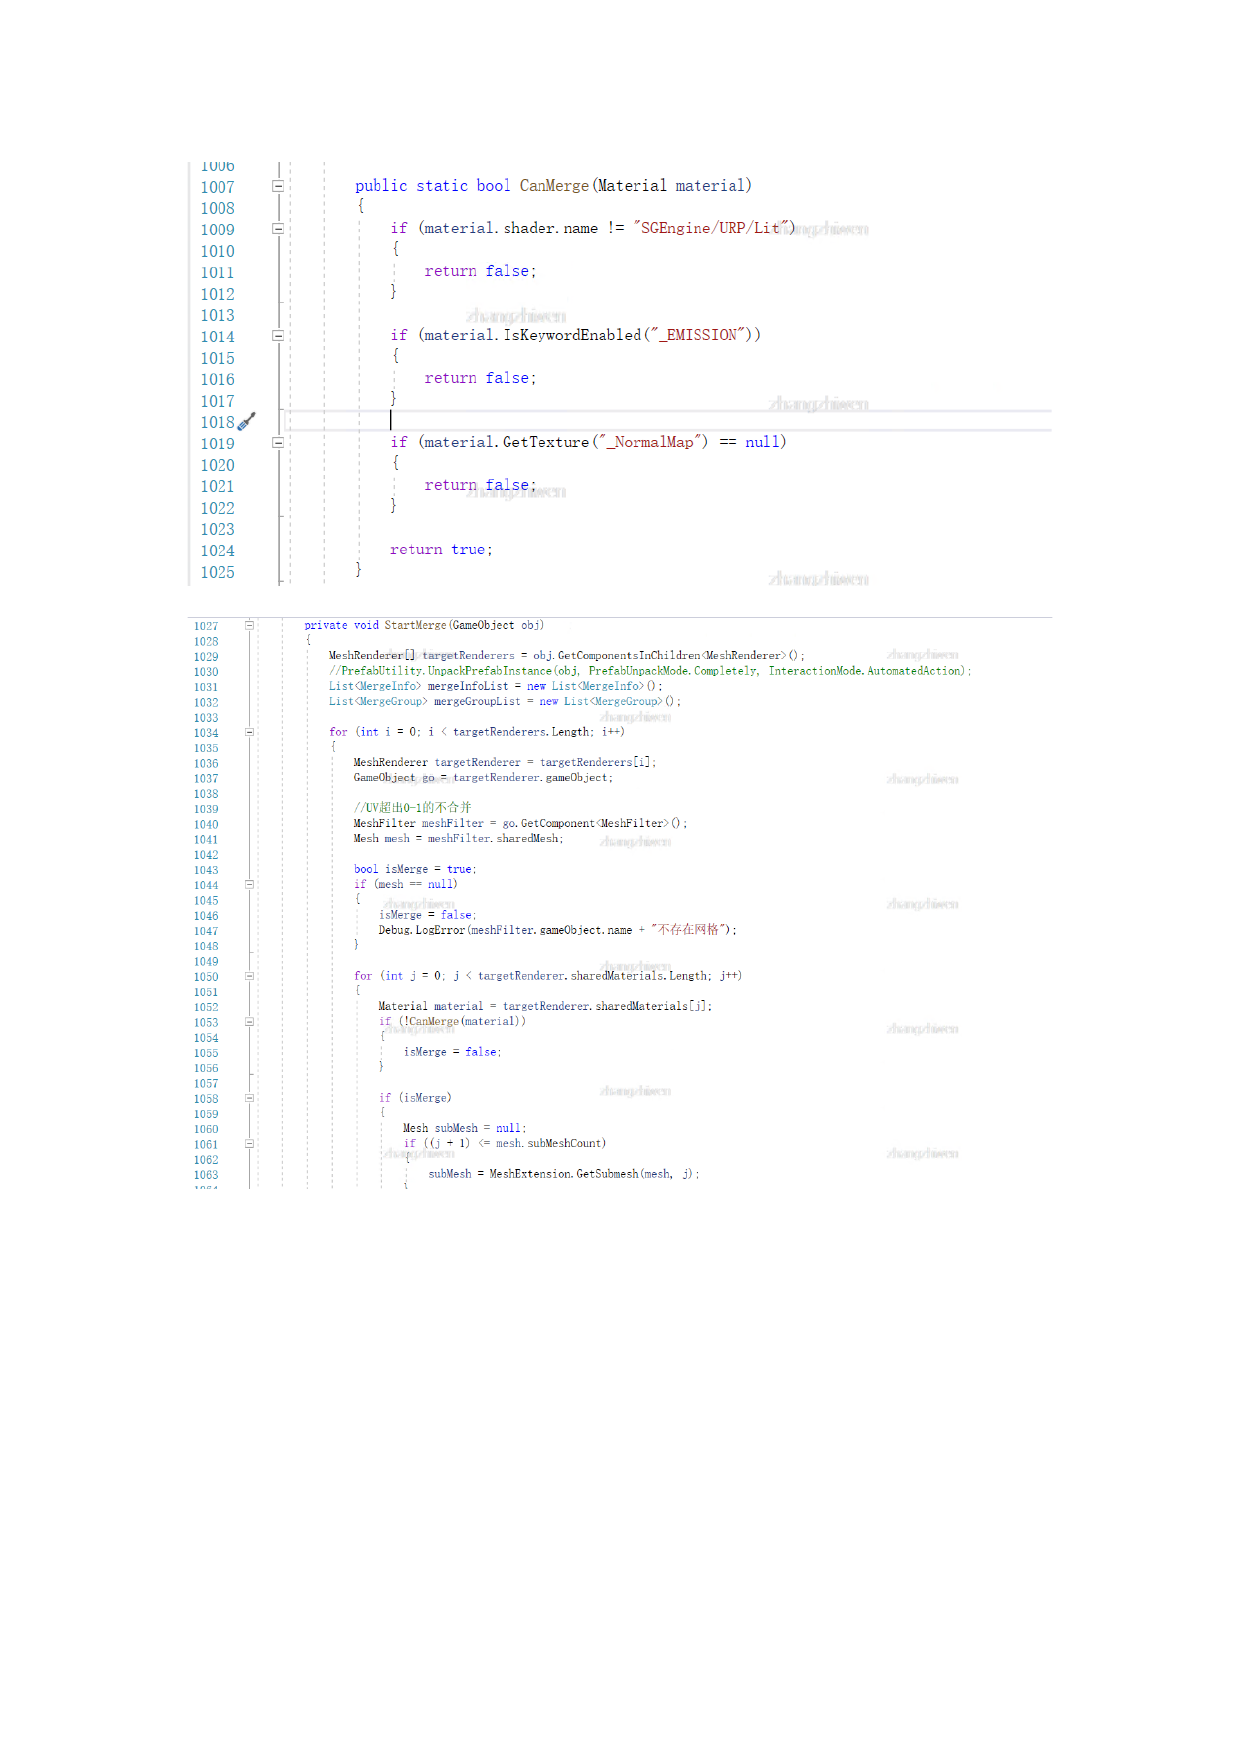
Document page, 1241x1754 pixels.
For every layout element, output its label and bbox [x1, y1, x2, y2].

picture [187, 617, 1053, 1189]
picture [187, 162, 1052, 586]
